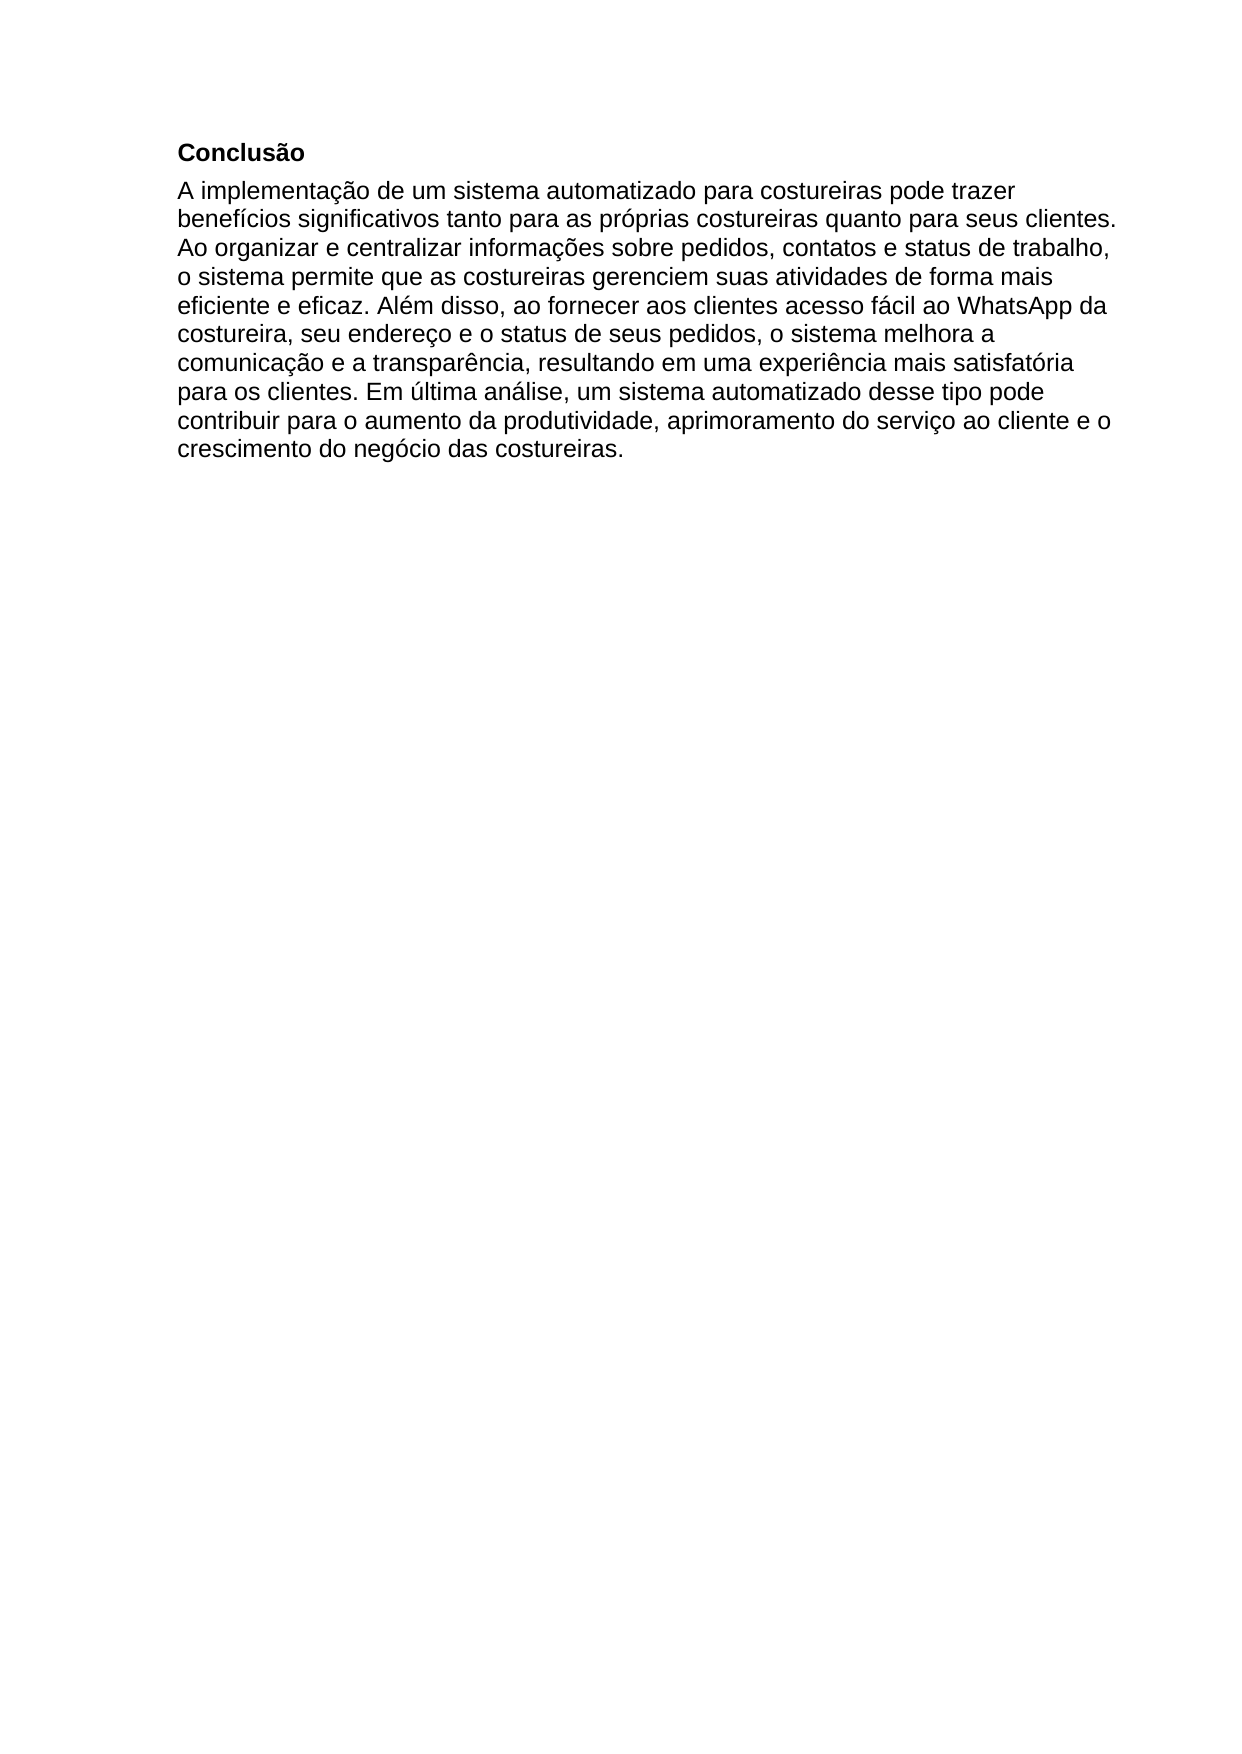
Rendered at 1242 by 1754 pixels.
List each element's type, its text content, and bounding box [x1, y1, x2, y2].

subtitle A implementação de um sistema automatizado para costureiras pode trazer benefícios significativos tanto para as próprias costureiras quanto para seus clientes. Ao organizar e centralizar informações sobre pedidos, contatos e status de trabalho, o sistema permite que as costureiras gerenciem suas atividades de forma mais eficiente e eficaz. Além disso, ao fornecer aos clientes acesso fácil ao WhatsApp da costureira, seu endereço e o status de seus pedidos, o sistema melhora a comunicação e a transparência, resultando em uma experiência mais satisfatória para os clientes. Em última análise, um sistema automatizado desse tipo pode contribuir para o aumento da produtividade, aprimoramento do serviço ao cliente e o crescimento do negócio das costureiras. [177, 176, 1126, 463]
subtitle Conclusão [177, 137, 1225, 166]
